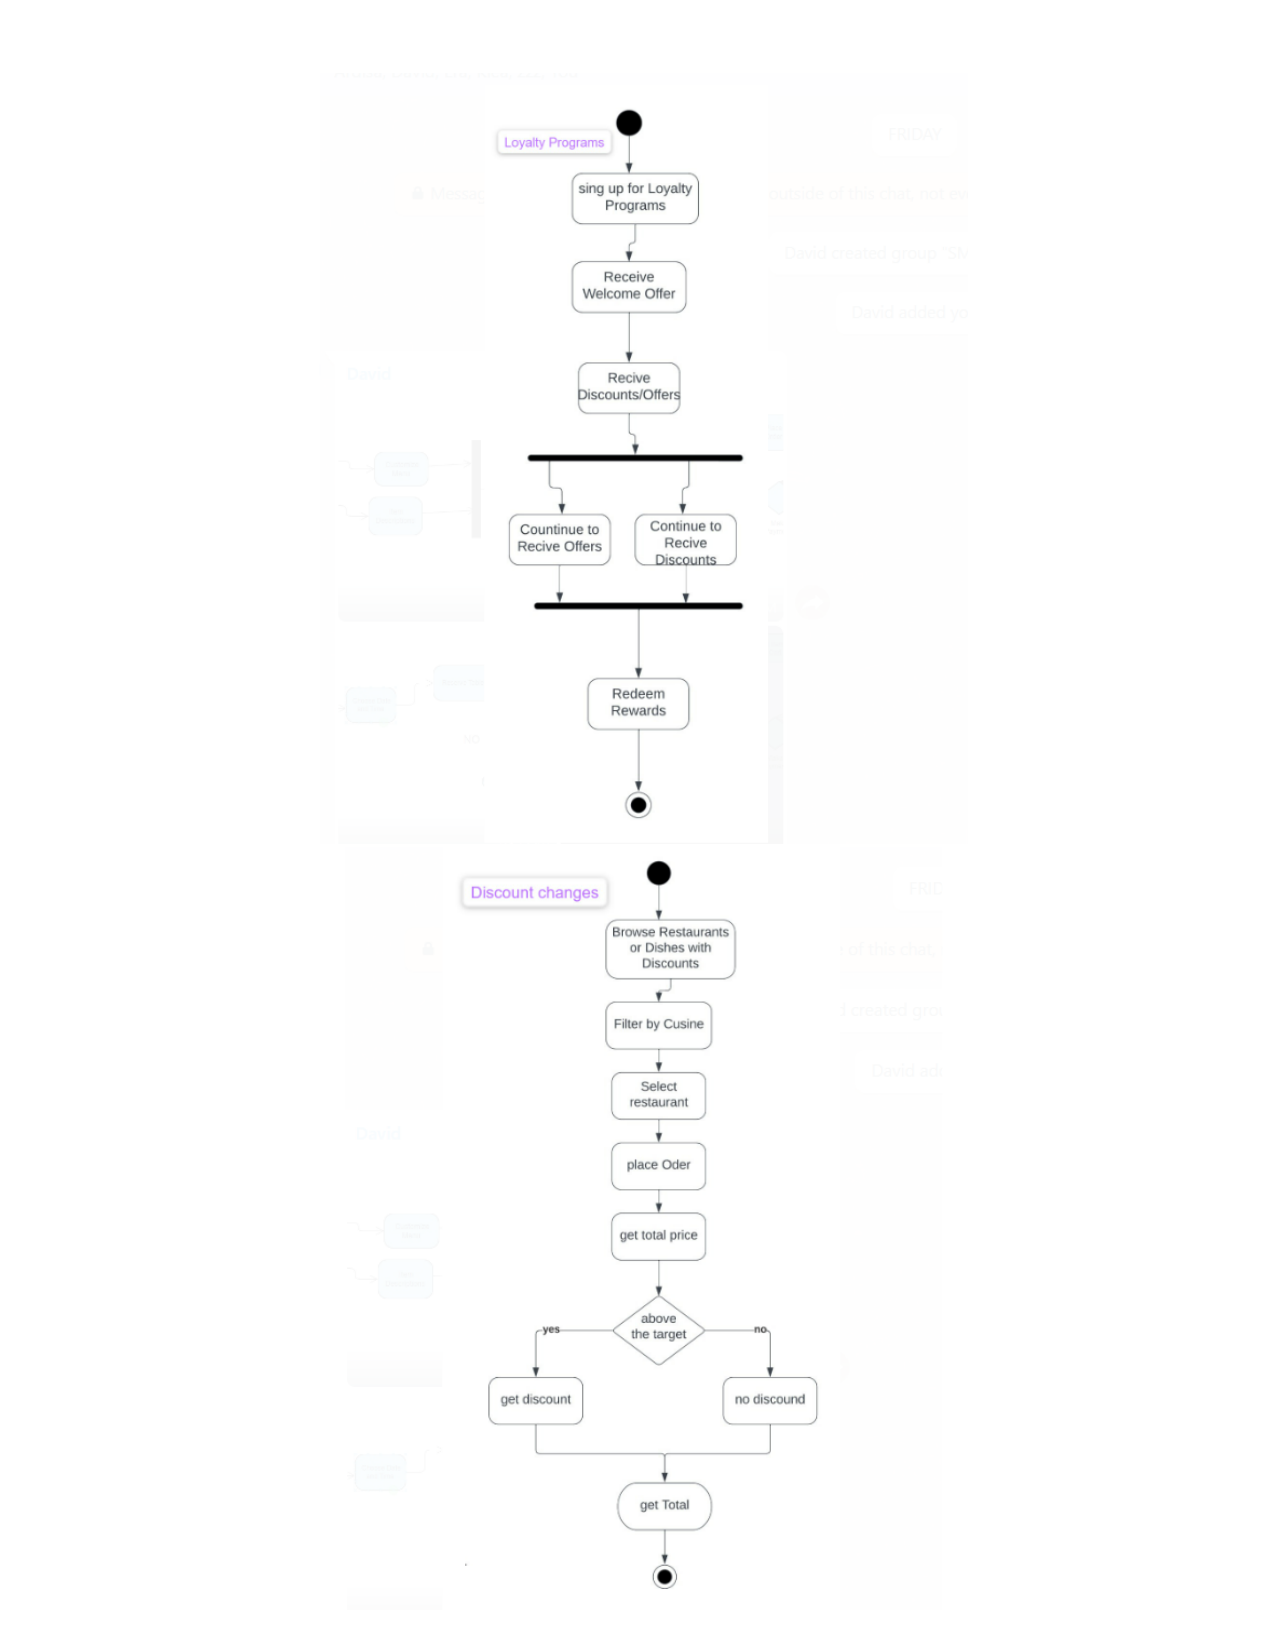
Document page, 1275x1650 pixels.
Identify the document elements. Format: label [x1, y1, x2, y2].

picture [319, 73, 968, 844]
picture [345, 847, 943, 1610]
